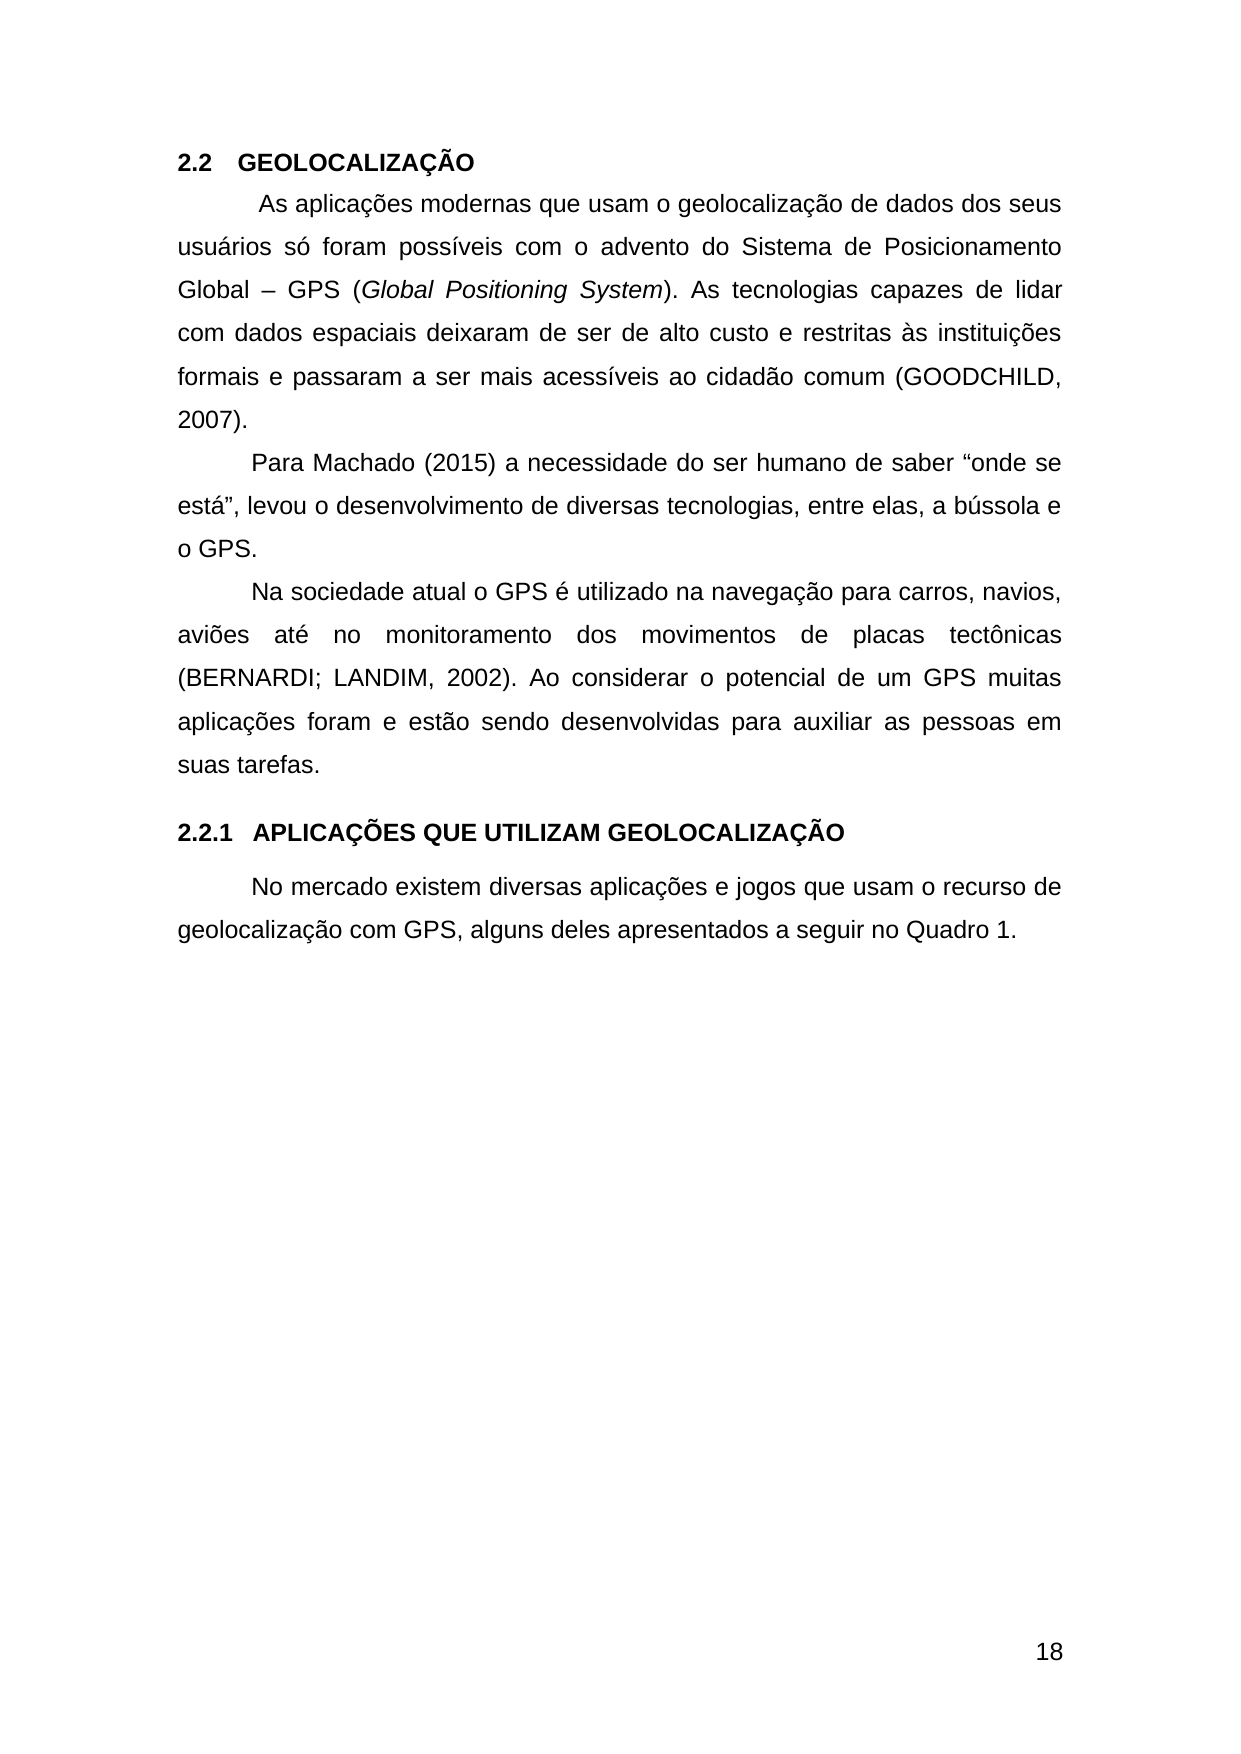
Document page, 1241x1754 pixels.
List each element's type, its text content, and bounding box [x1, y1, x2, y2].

text No mercado existem diversas aplicações e jogos que usam o recurso de geolocalização com GPS, alguns deles apresentados a seguir no Quadro 1. [177, 871, 1063, 943]
subtitle GEOLOCALIZAÇÃO [177, 148, 1063, 176]
text As aplicações modernas que usam o geolocalização de dados dos seus usuários só foram possíveis com o advento do Sistema de Posicionamento Global – GPS (Global Positioning System). As tecnologias capazes de lidar com dados espaciais deixaram de ser de alto custo e restritas às instituições formais e passaram a ser mais acessíveis ao cidadão comum (GOODCHILD, 2007). [177, 189, 1063, 433]
text Para Machado (2015) a necessidade do ser humano de saber “onde se está”, levou o desenvolvimento de diversas tecnologias, entre elas, a bússola e o GPS. [177, 448, 1063, 563]
text Na sociedade atual o GPS é utilizado na navegação para carros, navios, aviões até no monitoramento dos movimentos de placas tectônicas (BERNARDI; LANDIM, 2002). Ao considerar o potencial de um GPS muitas aplicações foram e estão sendo desenvolvidas para auxiliar as pessoas em suas tarefas. [177, 577, 1063, 778]
subtitle APLICAÇÕES QUE UTILIZAM GEOLOCALIZAÇÃO [177, 818, 1063, 846]
